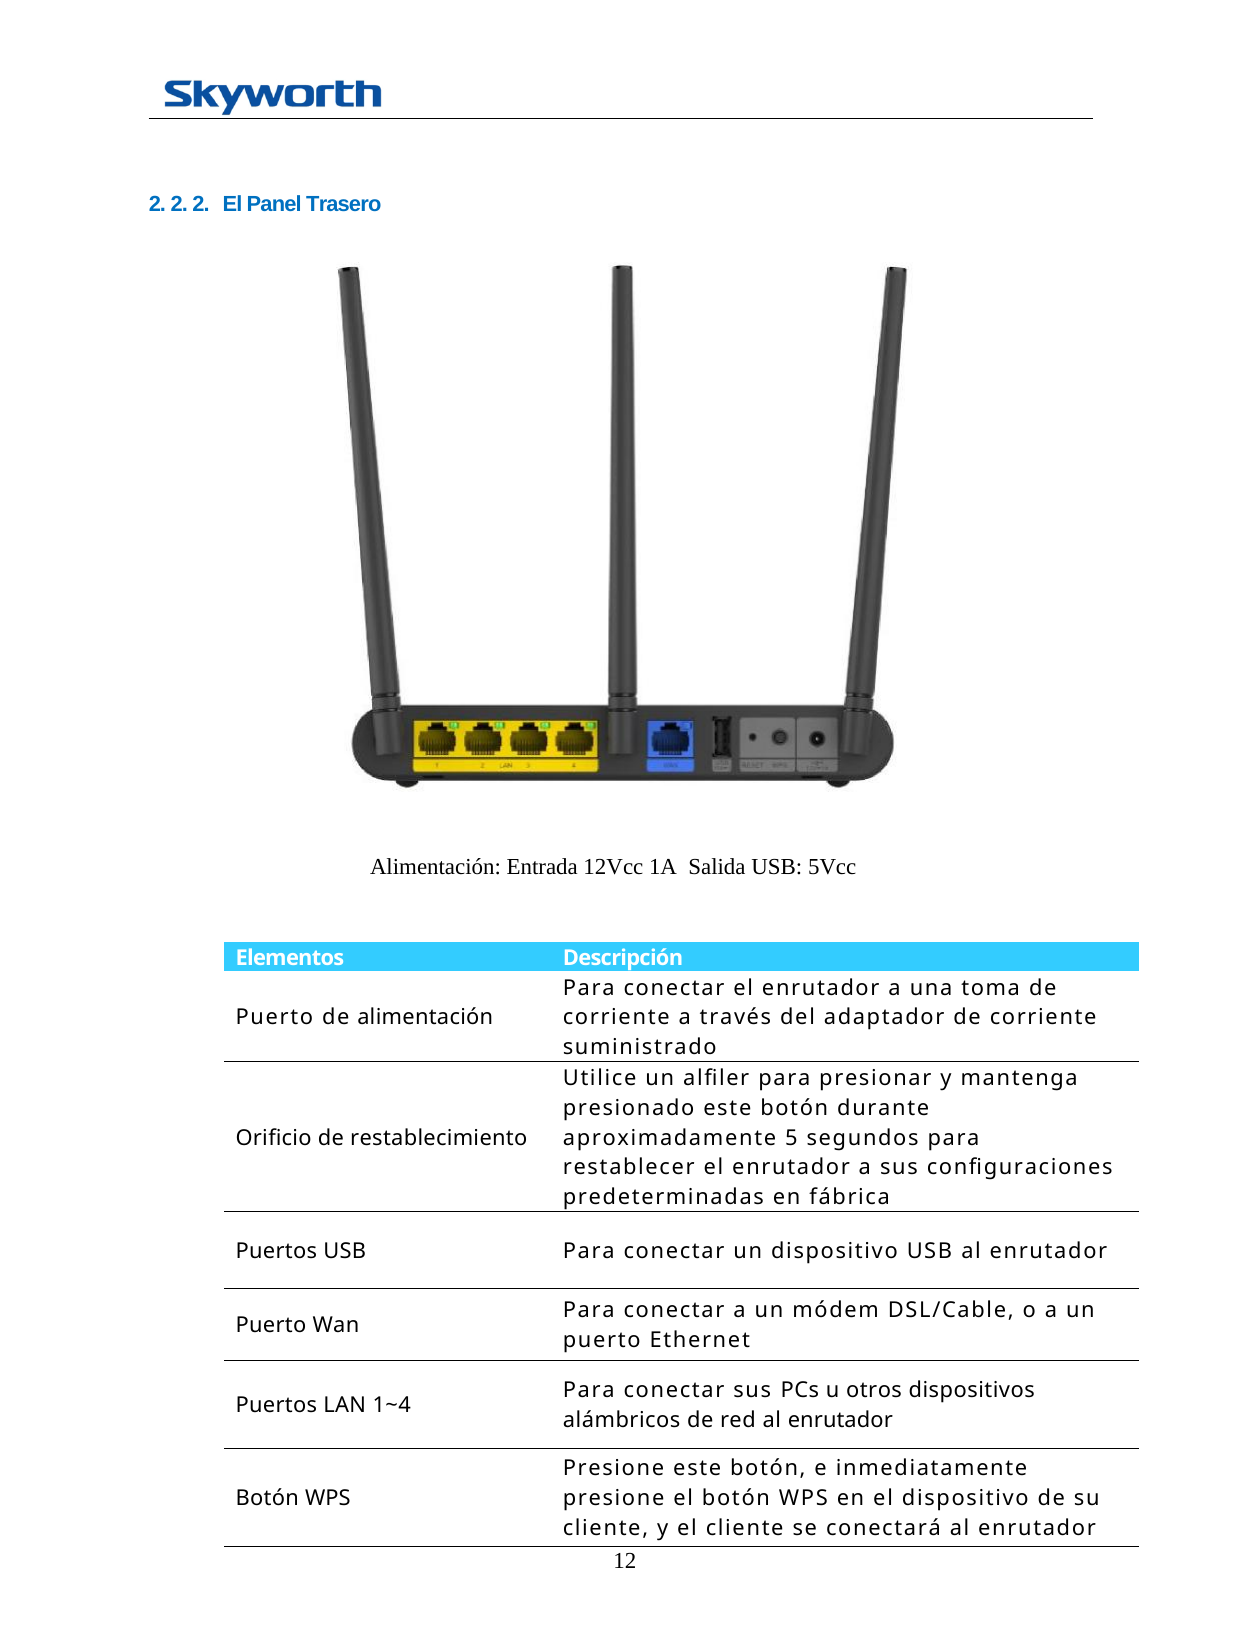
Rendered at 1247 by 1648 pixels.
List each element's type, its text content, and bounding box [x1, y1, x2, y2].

table_cell Para conectar a un módem DSL/Cable, o a un puerto Ethernet [551, 1289, 1139, 1359]
table_cell Para conectar sus PCs u otros dispositivos alámbricos de red al enrutador [551, 1361, 1139, 1447]
table_cell Orificio de restablecimiento [224, 1062, 551, 1211]
table_cell Puerto Wan [224, 1289, 551, 1359]
table_cell Botón WPS [224, 1449, 551, 1546]
table_cell Para conectar un dispositivo USB al enrutador [551, 1212, 1139, 1288]
table_header Elementos [224, 942, 551, 971]
table_cell Puerto de alimentación [224, 971, 551, 1061]
table_header Descripción [551, 942, 1139, 971]
table_cell Para conectar el enrutador a una toma de corriente a través del adaptador de corriente suministrado [551, 971, 1139, 1061]
picture [336, 262, 914, 792]
text Alimentación: Entrada 12Vcc 1A Salida USB: 5Vcc [336, 853, 913, 880]
table_cell Puertos USB [224, 1212, 551, 1288]
table_cell Puertos LAN 1~4 [224, 1361, 551, 1447]
table_cell Utilice un alfiler para presionar y mantenga presionado este botón durante aproximadamente 5 segundos para restablecer el enrutador a sus configuraciones predeterminadas en fábrica [551, 1062, 1139, 1211]
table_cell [551, 1449, 1139, 1546]
text 2. 2. 2. El Panel Trasero [148, 189, 1101, 217]
